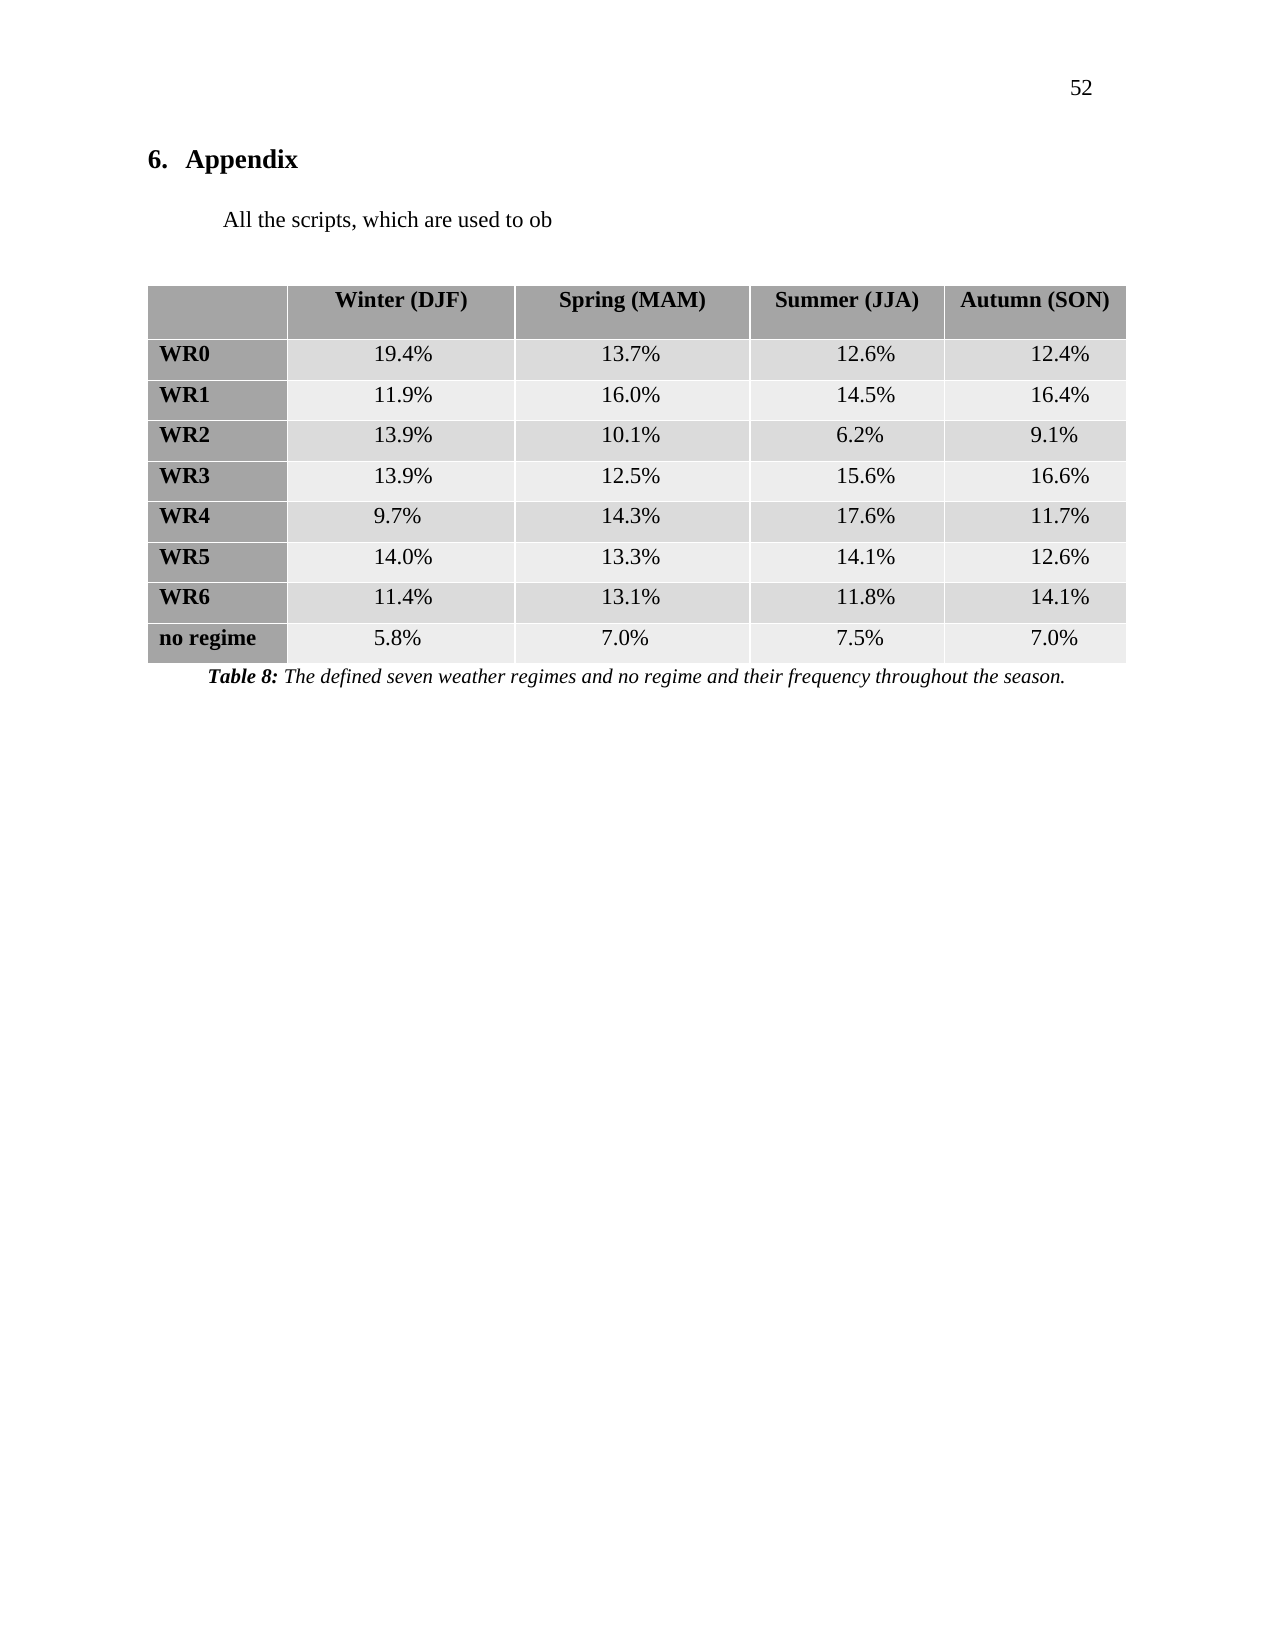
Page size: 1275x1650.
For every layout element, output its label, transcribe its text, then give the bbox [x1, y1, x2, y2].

table_cell 7.5% [751, 624, 944, 663]
text All the scripts, which are used to ob [148, 206, 1127, 233]
table_cell 14.1% [751, 543, 944, 582]
table_header [148, 286, 287, 339]
table_cell 12.6% [945, 543, 1126, 582]
table_cell WR4 [148, 502, 287, 542]
table_cell 14.5% [751, 381, 944, 420]
table_cell 19.4% [288, 340, 514, 380]
table_header Winter (DJF) [288, 286, 514, 339]
table_cell 13.7% [516, 340, 749, 380]
table_cell WR3 [148, 462, 287, 501]
table_cell 14.3% [516, 502, 749, 542]
table_cell 6.2% [751, 421, 944, 461]
table_cell 7.0% [945, 624, 1126, 663]
table_cell 11.4% [288, 583, 514, 623]
subtitle Appendix [148, 143, 1127, 174]
table_cell 5.8% [288, 624, 514, 663]
table_cell no regime [148, 624, 287, 663]
table_cell 17.6% [751, 502, 944, 542]
table_cell 12.6% [751, 340, 944, 380]
table_cell 14.1% [945, 583, 1126, 623]
table_header Autumn (SON) [945, 286, 1126, 339]
table_cell 7.0% [516, 624, 749, 663]
table_cell WR0 [148, 340, 287, 380]
table_cell 16.4% [945, 381, 1126, 420]
table_cell 10.1% [516, 421, 749, 461]
table_cell WR6 [148, 583, 287, 623]
table_cell 13.9% [288, 462, 514, 501]
table_cell WR5 [148, 543, 287, 582]
table_cell 12.4% [945, 340, 1126, 380]
table_cell WR1 [148, 381, 287, 420]
table_cell 11.9% [288, 381, 514, 420]
table_cell WR2 [148, 421, 287, 461]
table_cell 13.3% [516, 543, 749, 582]
table_cell 9.1% [945, 421, 1126, 461]
table_cell 12.5% [516, 462, 749, 501]
table_cell 16.0% [516, 381, 749, 420]
text Table 8: The defined seven weather regimes and no regime and their frequency throughout the season. [148, 664, 1127, 688]
table_cell 9.7% [288, 502, 514, 542]
table_cell 11.7% [945, 502, 1126, 542]
table_cell 13.1% [516, 583, 749, 623]
table_cell 14.0% [288, 543, 514, 582]
table_cell 13.9% [288, 421, 514, 461]
table_header Spring (MAM) [516, 286, 749, 339]
table_cell 15.6% [751, 462, 944, 501]
table_cell 16.6% [945, 462, 1126, 501]
table_header Summer (JJA) [751, 286, 944, 339]
table_cell 11.8% [751, 583, 944, 623]
